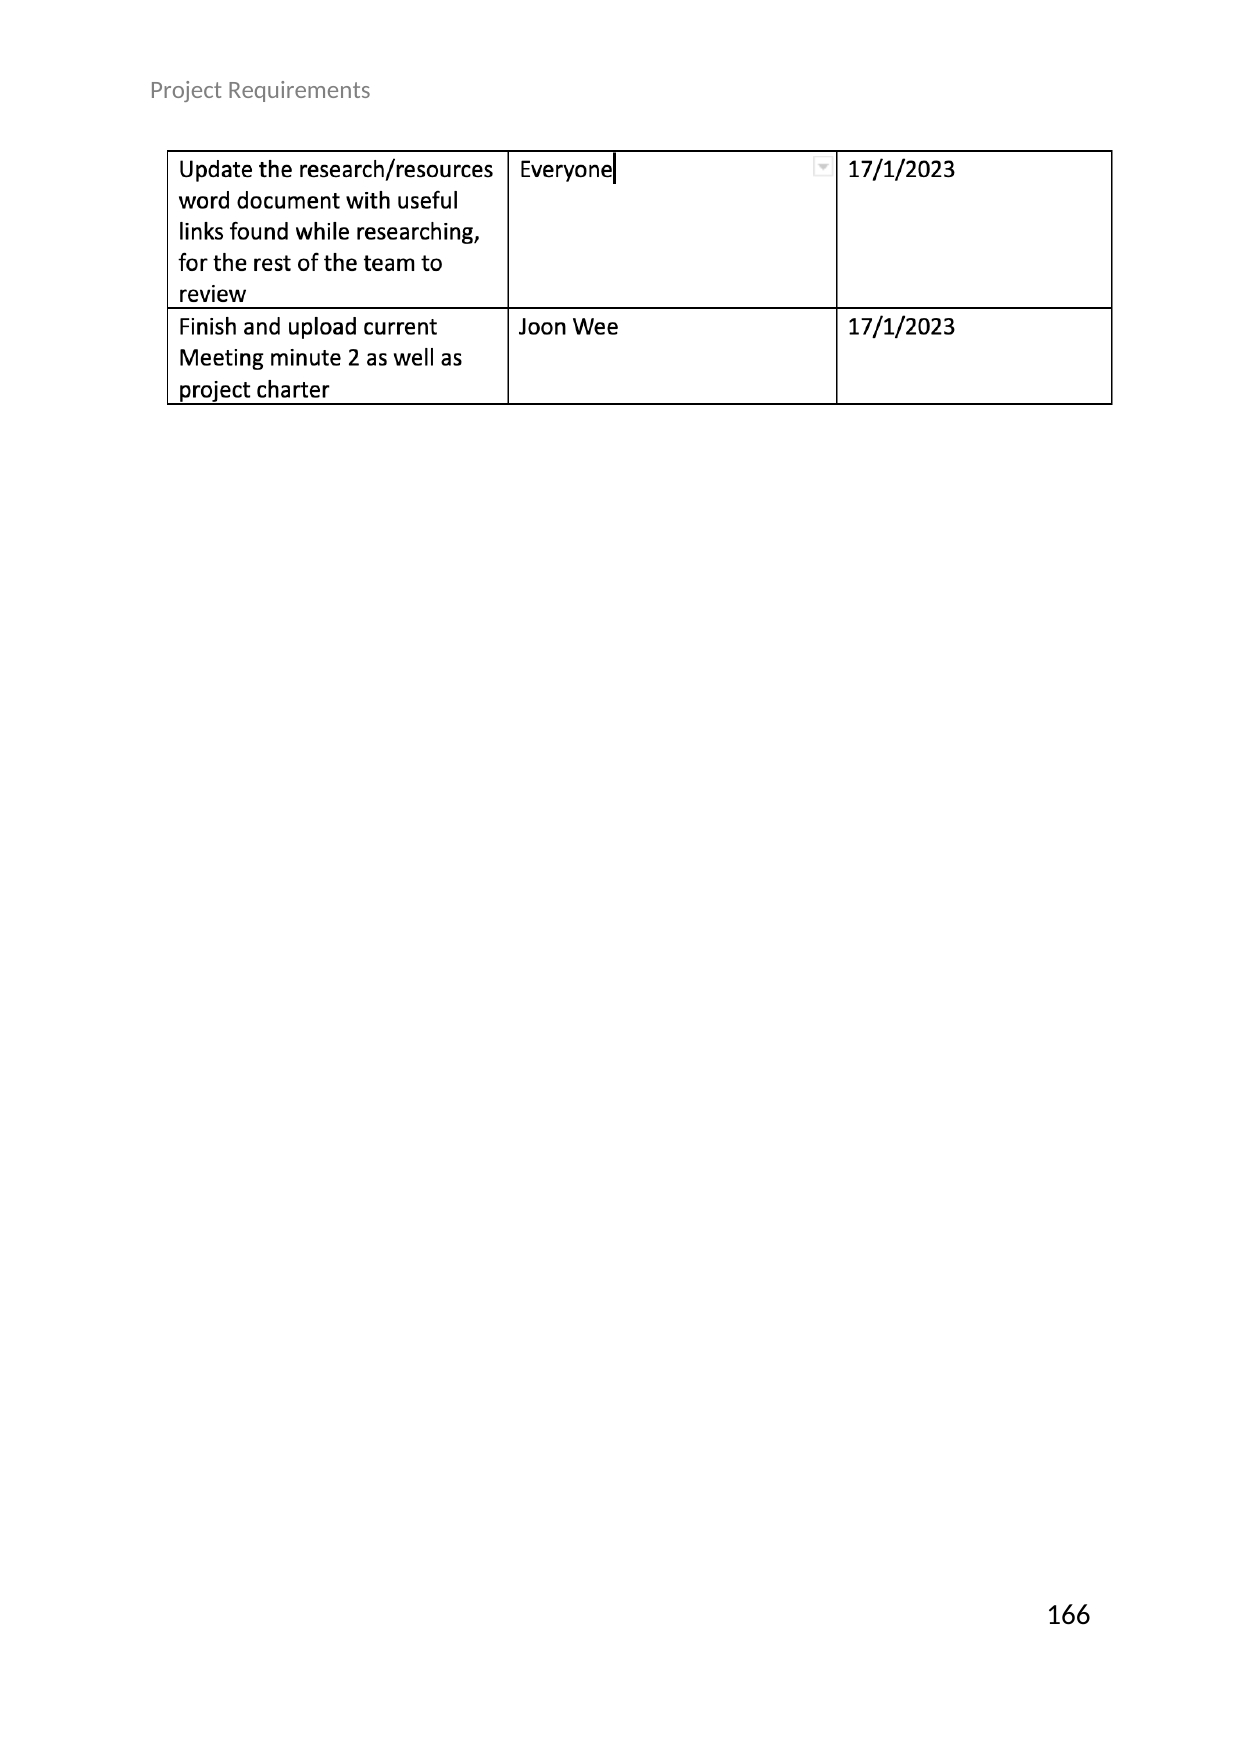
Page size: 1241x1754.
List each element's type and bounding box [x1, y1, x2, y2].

picture [150, 150, 1127, 417]
